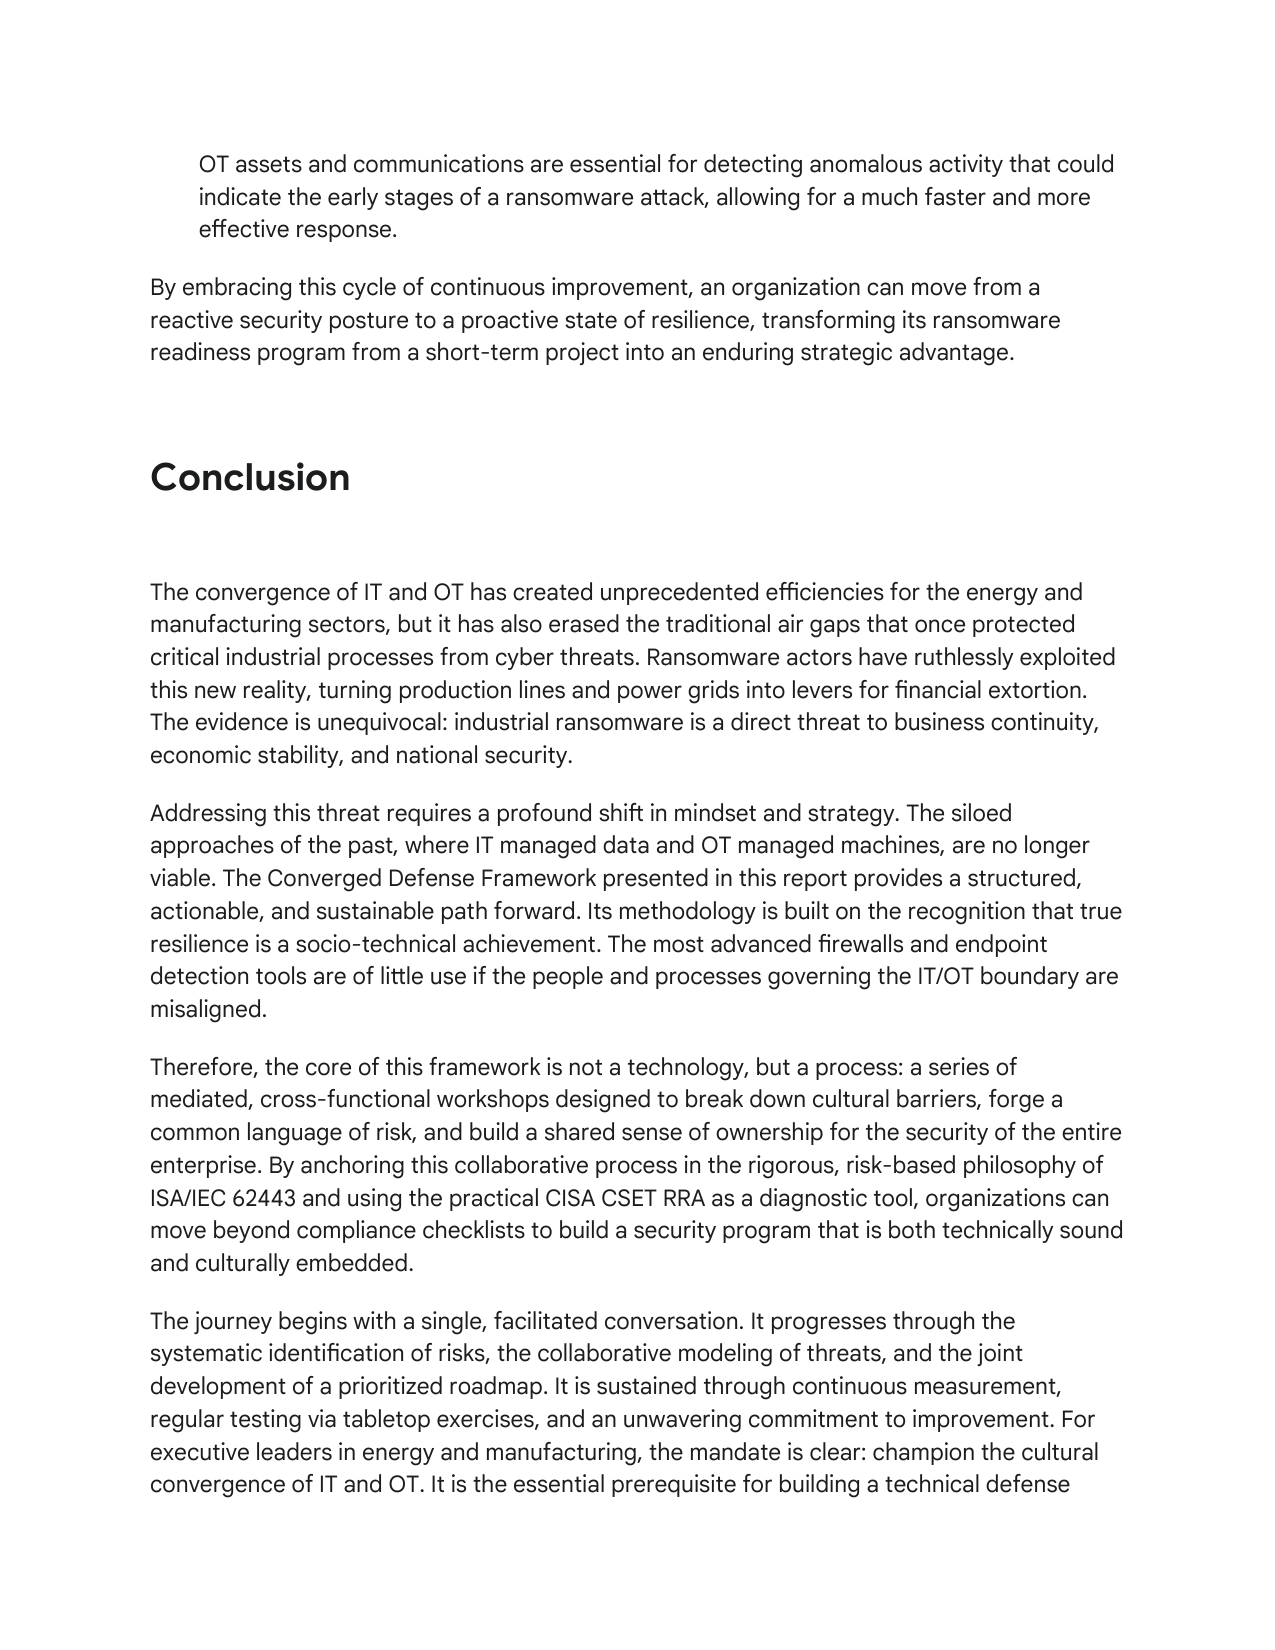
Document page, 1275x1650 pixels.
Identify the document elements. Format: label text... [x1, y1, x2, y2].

text By embracing this cycle of continuous improvement, an organization can move from a reactive security posture to a proactive state of resilience, transforming its ransomware readiness program from a short-term project into an enduring strategic advantage. [150, 273, 1125, 367]
text Therefore, the core of this framework is not a technology, but a process: a series of mediated, cross-functional workshops designed to break down cultural barriers, forge a common language of risk, and build a shared sense of ownership for the security of the entire enterprise. By anchoring this collaborative process in the rigorous, risk-based philosophy of ISA/IEC 62443 and using the practical CISA CSET RRA as a diagnostic tool, organizations can move beyond compliance checklists to build a security program that is both technically sound and culturally embedded. [150, 1053, 1125, 1278]
text Addressing this threat requires a profound shift in mindset and strategy. The siloed approaches of the past, where IT managed data and OT managed machines, are no longer viable. The Converged Defense Framework presented in this report provides a structured, actionable, and sustainable path forward. Its methodology is built on the recognition that true resilience is a socio-technical achievement. The most advanced firewalls and endpoint detection tools are of little use if the people and processes governing the IT/OT boundary are misaligned. [150, 799, 1125, 1024]
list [161, 150, 1125, 244]
subtitle Conclusion [150, 454, 1125, 501]
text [150, 1307, 1125, 1499]
text The convergence of IT and OT has created unprecedented efficiencies for the energy and manufacturing sectors, but it has also erased the traditional air gaps that once protected critical industrial processes from cyber threats. Ransomware actors have ruthlessly exploited this new reality, turning production lines and power grids into levers for financial extortion. The evidence is unequivocal: industrial ransomware is a direct threat to business continuity, economic stability, and national security. [150, 578, 1125, 770]
